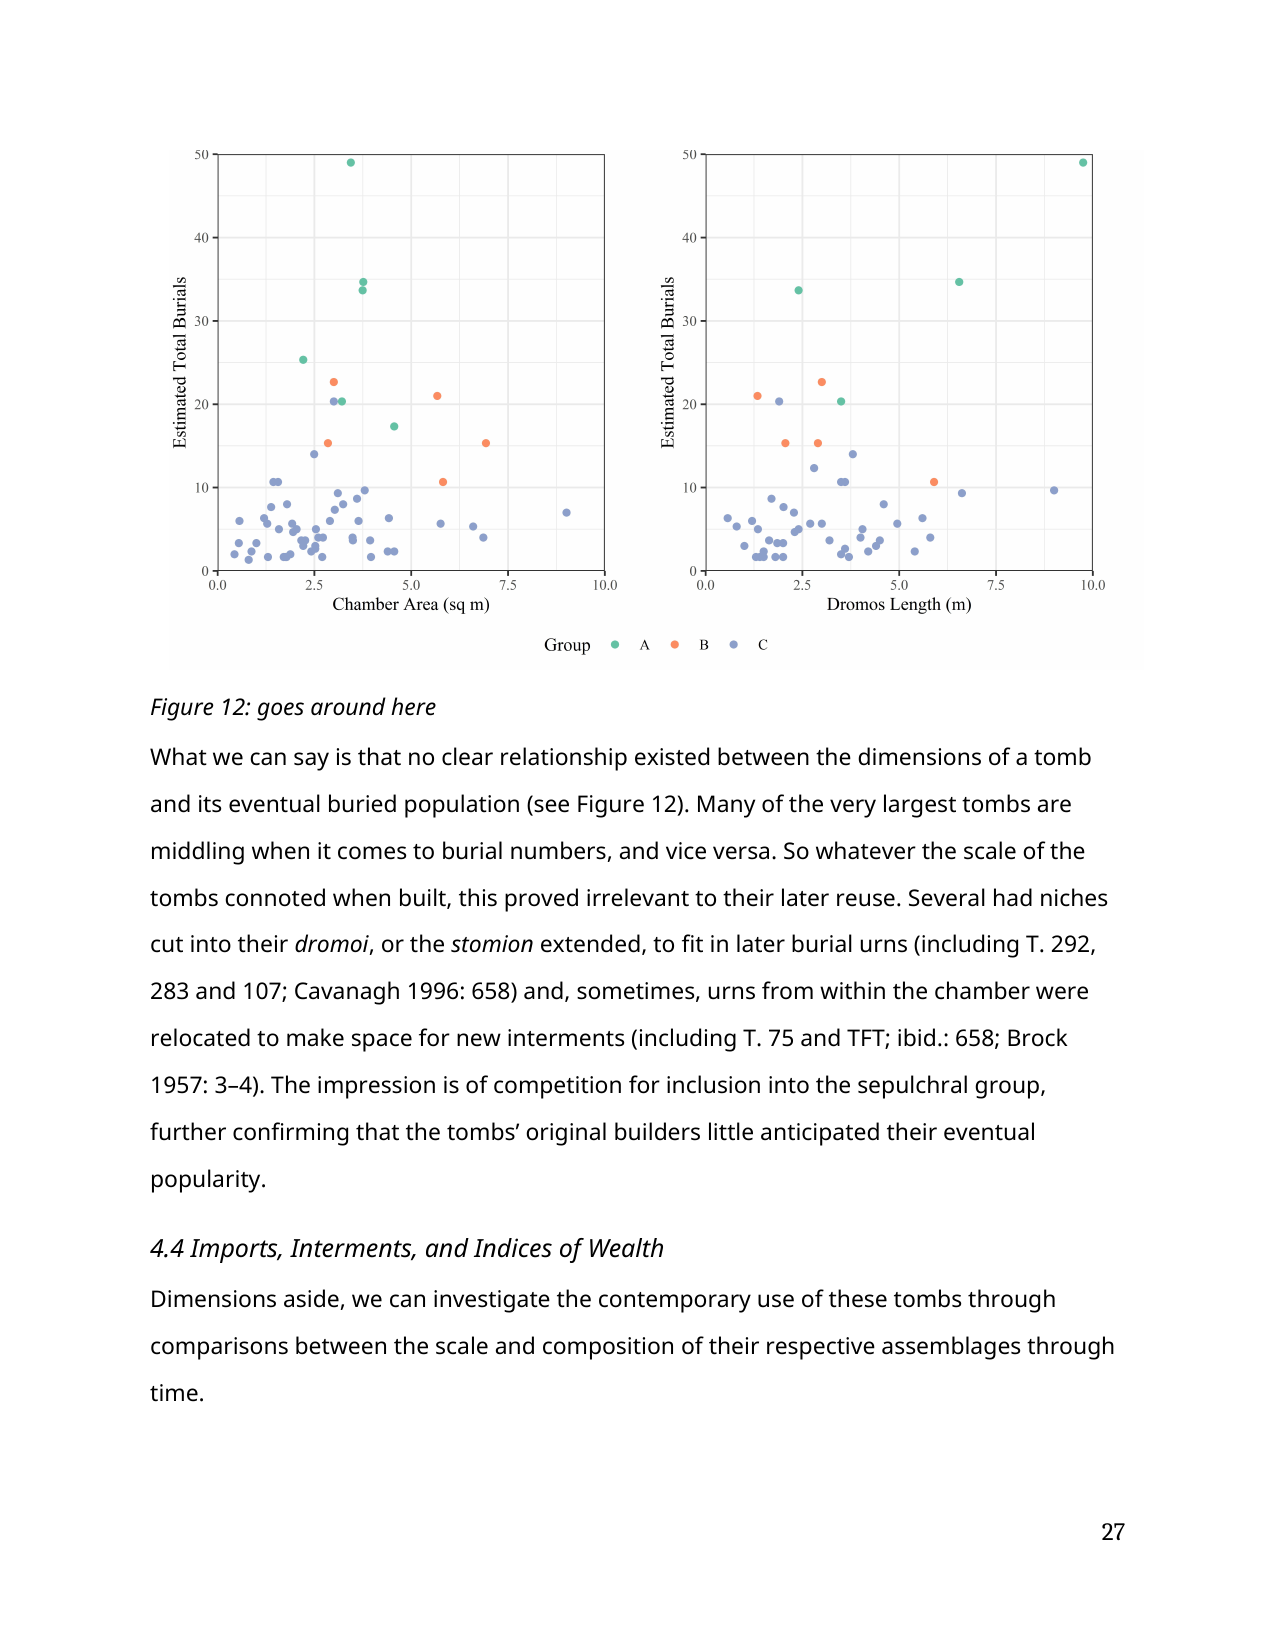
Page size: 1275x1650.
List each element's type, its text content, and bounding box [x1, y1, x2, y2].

text Dimensions aside, we can investigate the contemporary use of these tombs through comparisons between the scale and composition of their respective assemblages through time. [150, 1283, 1125, 1408]
picture [168, 150, 1144, 670]
subtitle 4.4 Imports, Interments, and Indices of Wealth [150, 1230, 1125, 1264]
text What we can say is that no clear relationship existed between the dimensions of a tomb and its eventual buried population (see Figure 12). Many of the very largest tombs are middling when it comes to burial numbers, and vice versa. So whatever the scale of the tombs connoted when built, this proved irrelevant to their later reuse. Several had niches cut into their dromoi, or the stomion extended, to fit in later burial urns (including T. 292, 283 and 107; Cavanagh 1996: 658) and, sometimes, urns from within the chamber were relocated to make space for new interments (including T. 75 and TFT; ibid.: 658; Brock 1957: 3–4). The impression is of competition for inclusion into the sepulchral group, further confirming that the tombs’ original builders little anticipated their eventual popularity. [150, 741, 1125, 1194]
text Figure 12: goes around here [150, 691, 1125, 722]
